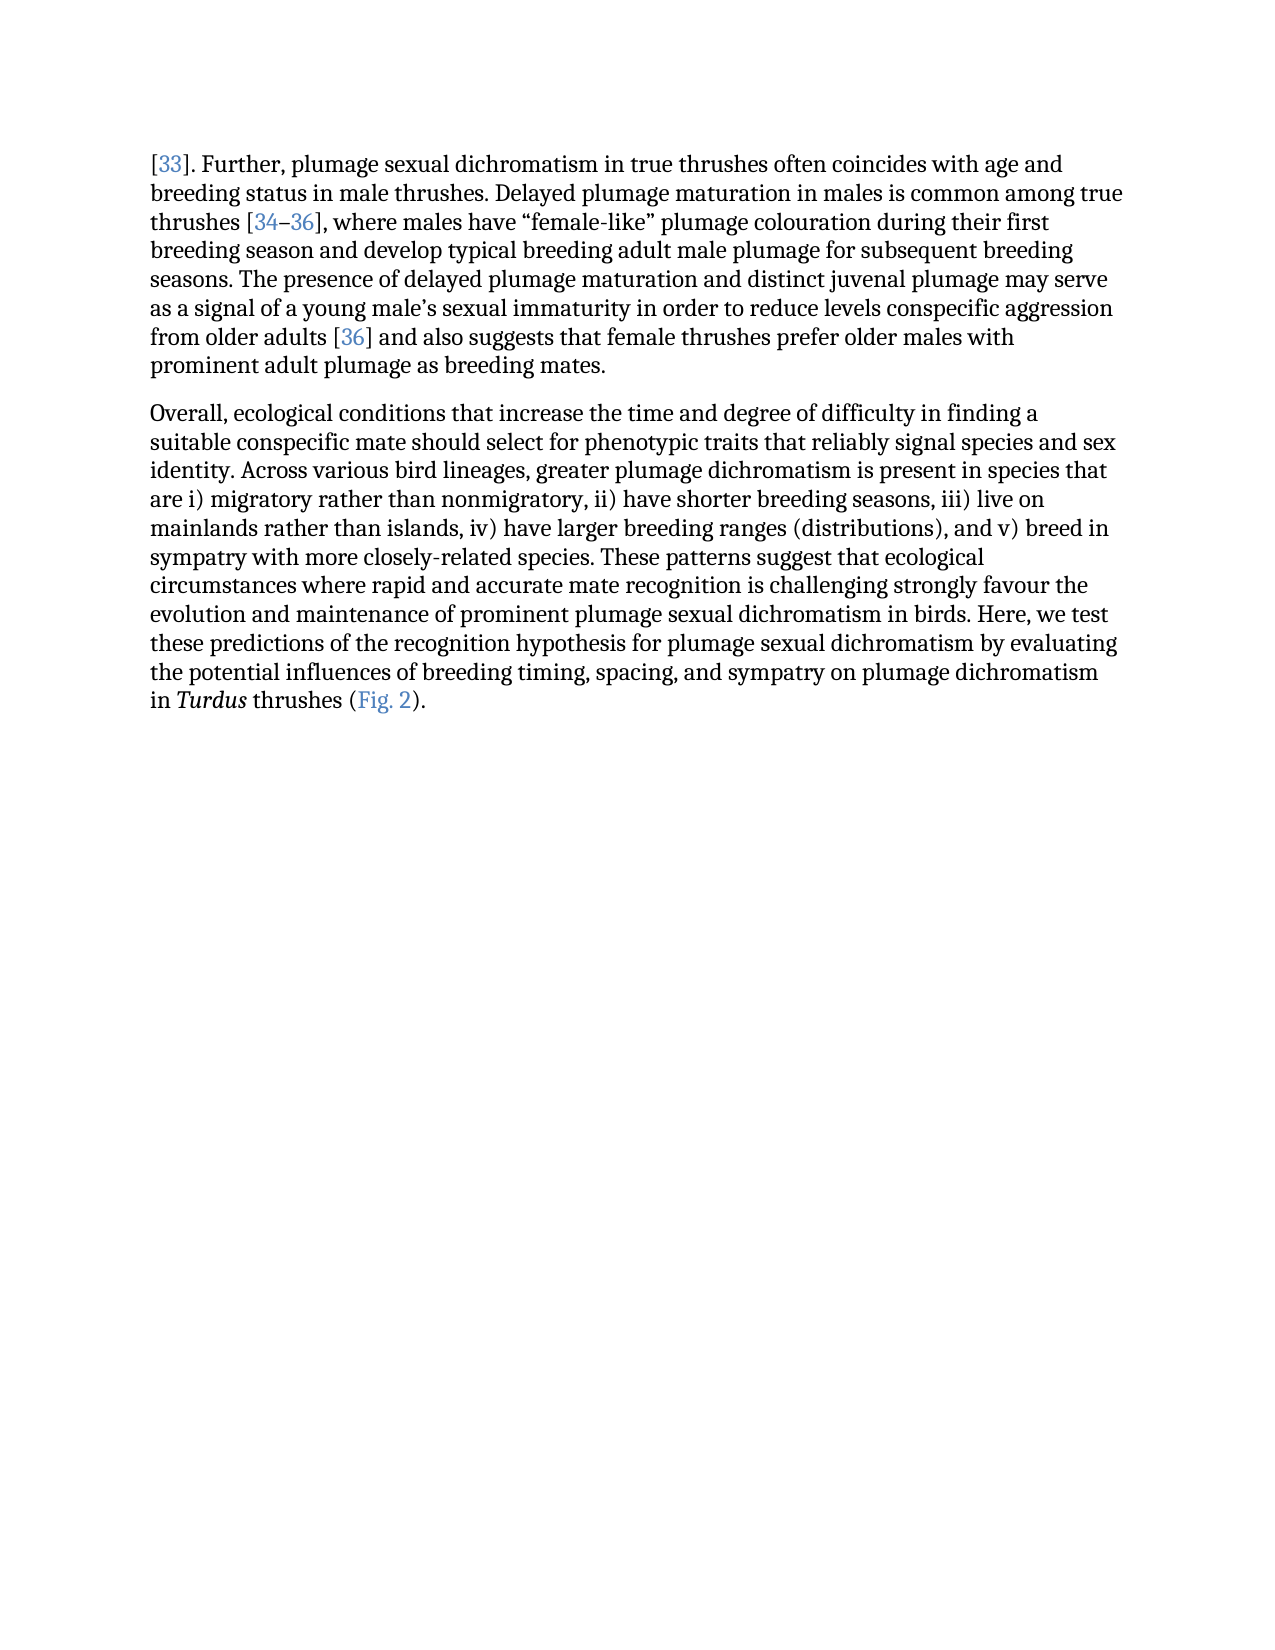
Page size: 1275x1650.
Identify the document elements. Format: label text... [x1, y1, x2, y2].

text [150, 150, 1125, 380]
text Overall, ecological conditions that increase the time and degree of difficulty in finding a suitable conspecific mate should select for phenotypic traits that reliably signal species and sex identity. Across various bird lineages, greater plumage dichromatism is present in species that are i) migratory rather than nonmigratory, ii) have shorter breeding seasons, iii) live on mainlands rather than islands, iv) have larger breeding ranges (distributions), and v) breed in sympatry with more closely-related species. These patterns suggest that ecological circumstances where rapid and accurate mate recognition is challenging strongly favour the evolution and maintenance of prominent plumage sexual dichromatism in birds. Here, we test these predictions of the recognition hypothesis for plumage sexual dichromatism by evaluating the potential influences of breeding timing, spacing, and sympatry on plumage dichromatism in Turdus thrushes (Fig. 2). [150, 399, 1125, 715]
